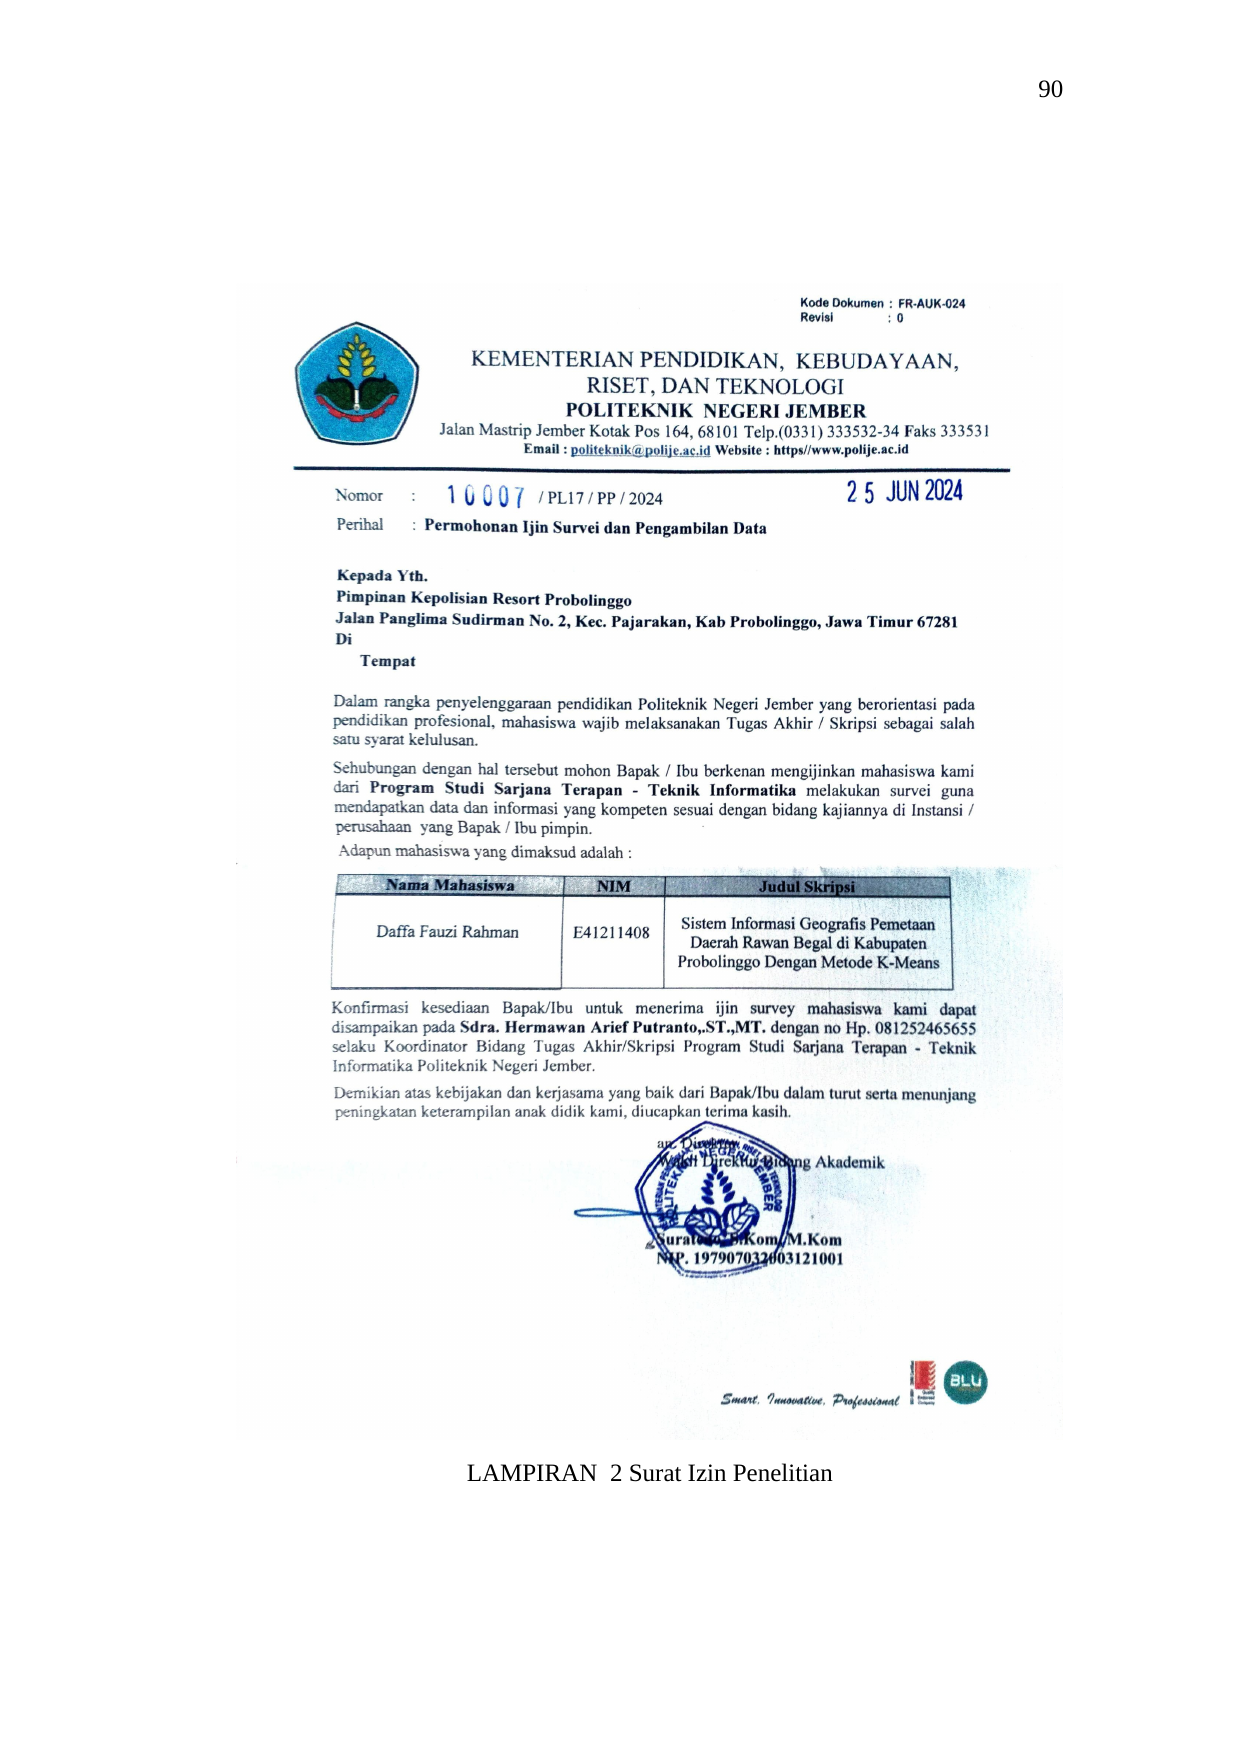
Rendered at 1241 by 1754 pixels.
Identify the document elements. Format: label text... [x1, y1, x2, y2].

text LAMPIRAN 2 Surat Izin Penelitian [236, 1458, 1063, 1487]
picture [236, 283, 1063, 1440]
